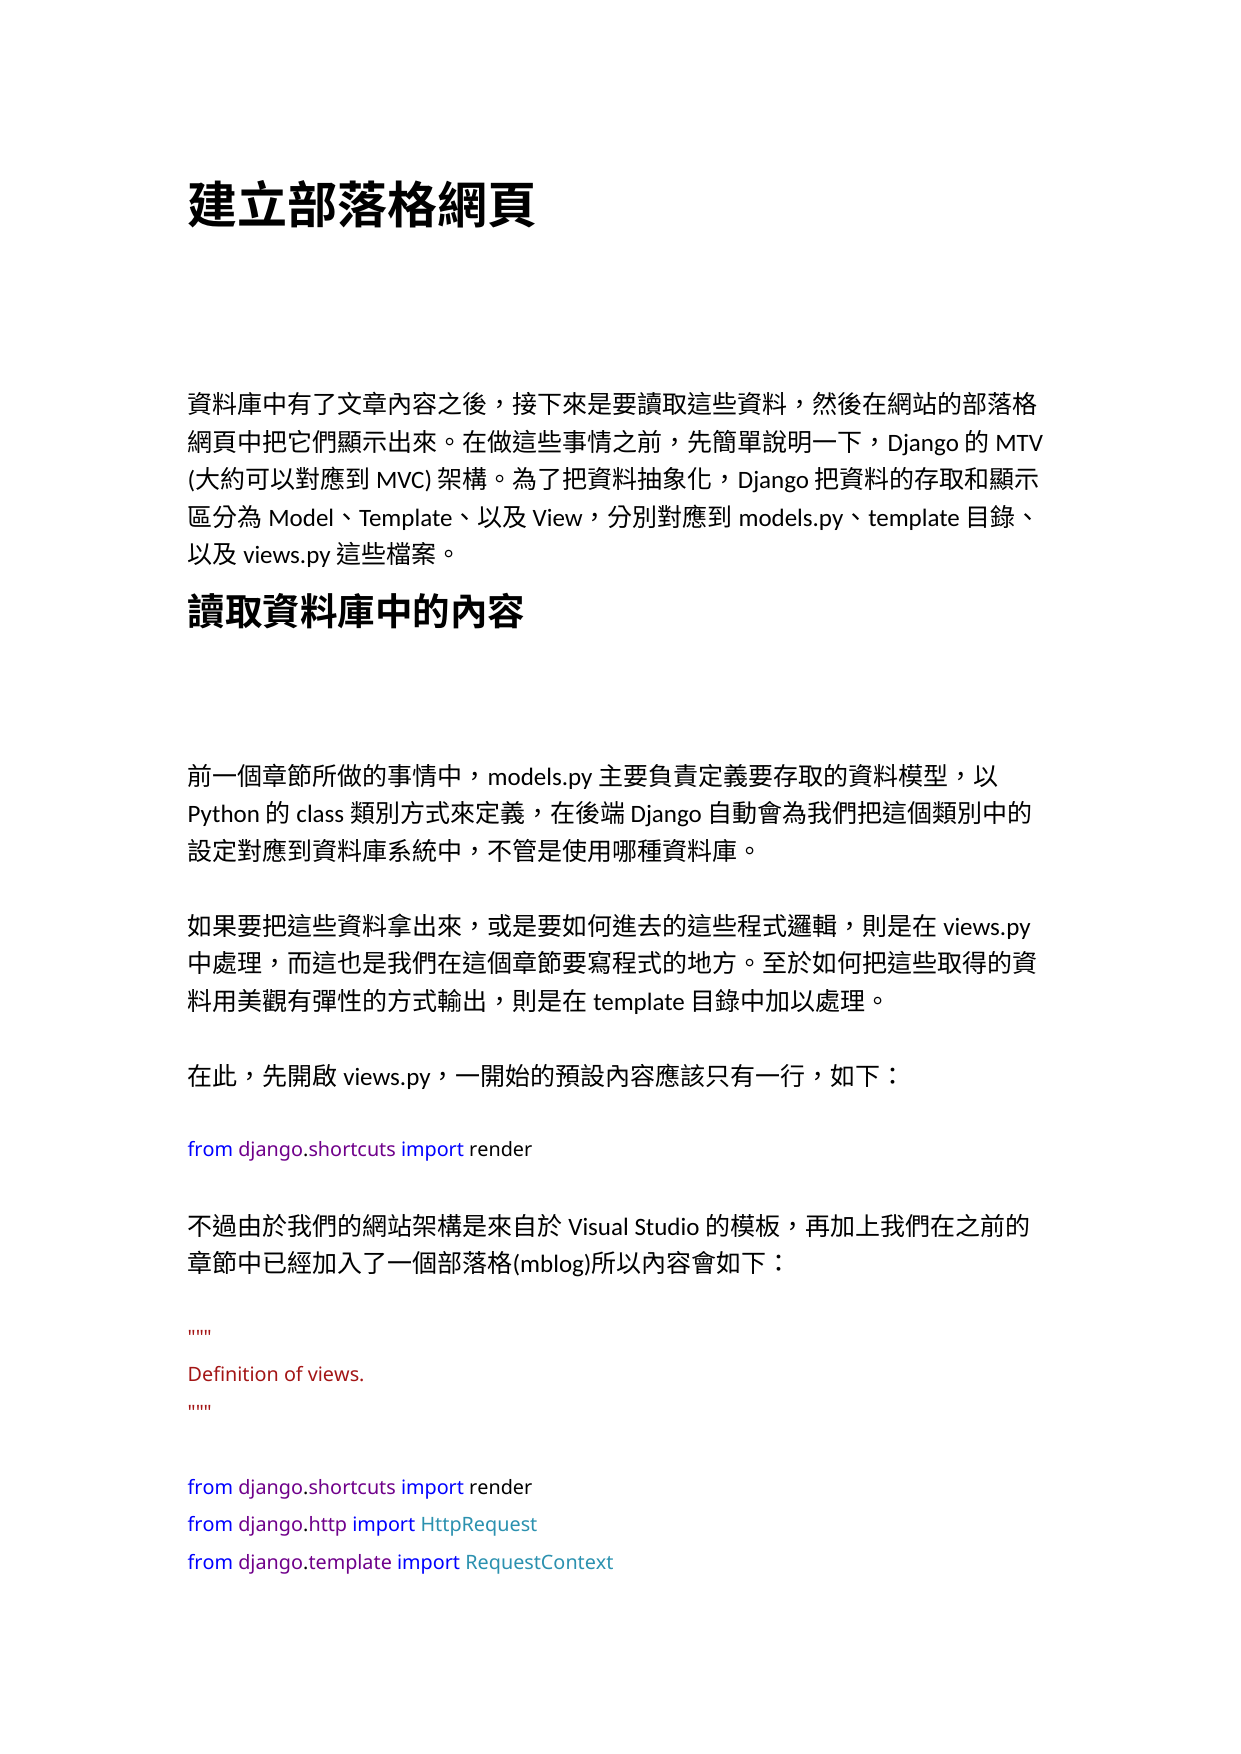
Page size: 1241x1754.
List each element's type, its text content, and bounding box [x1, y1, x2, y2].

text from django.shortcuts import render [187, 1468, 1053, 1505]
text 不過由於我們的網站架構是來自於 Visual Studio 的模板，再加上我們在之前的章節中已經加入了一個部落格(mblog)所以內容會如下： [187, 1205, 1053, 1280]
text 資料庫中有了文章內容之後，接下來是要讀取這些資料，然後在網站的部落格網頁中把它們顯示出來。在做這些事情之前，先簡單說明一下，Django 的 MTV (大約可以對應到 MVC) 架構。為了把資料抽象化，Django 把資料的存取和顯示區分為 Model、Template、以及View，分別對應到 models.py、template 目錄、以及 views.py 這些檔案。 [187, 384, 1053, 572]
text from django.template import RequestContext [187, 1543, 1053, 1580]
text 前一個章節所做的事情中，models.py 主要負責定義要存取的資料模型，以 Python 的 class 類別方式來定義，在後端 Django 自動會為我們把這個類別中的設定對應到資料庫系統中，不管是使用哪種資料庫。 [187, 755, 1053, 868]
text """ [187, 1393, 1053, 1430]
text """ [187, 1318, 1053, 1355]
text from django.shortcuts import render [187, 1130, 1053, 1168]
text 在此，先開啟 views.py，一開始的預設內容應該只有一行，如下： [187, 1055, 1053, 1093]
subtitle 建立部落格網頁 [187, 164, 1053, 239]
text from django.http import HttpRequest [187, 1505, 1053, 1543]
text Definition of views. [187, 1355, 1053, 1393]
subtitle 讀取資料庫中的內容 [187, 572, 1053, 647]
text 如果要把這些資料拿出來，或是要如何進去的這些程式邏輯，則是在 views.py 中處理，而這也是我們在這個章節要寫程式的地方。至於如何把這些取得的資料用美觀有彈性的方式輸出，則是在 template 目錄中加以處理。 [187, 905, 1053, 1018]
